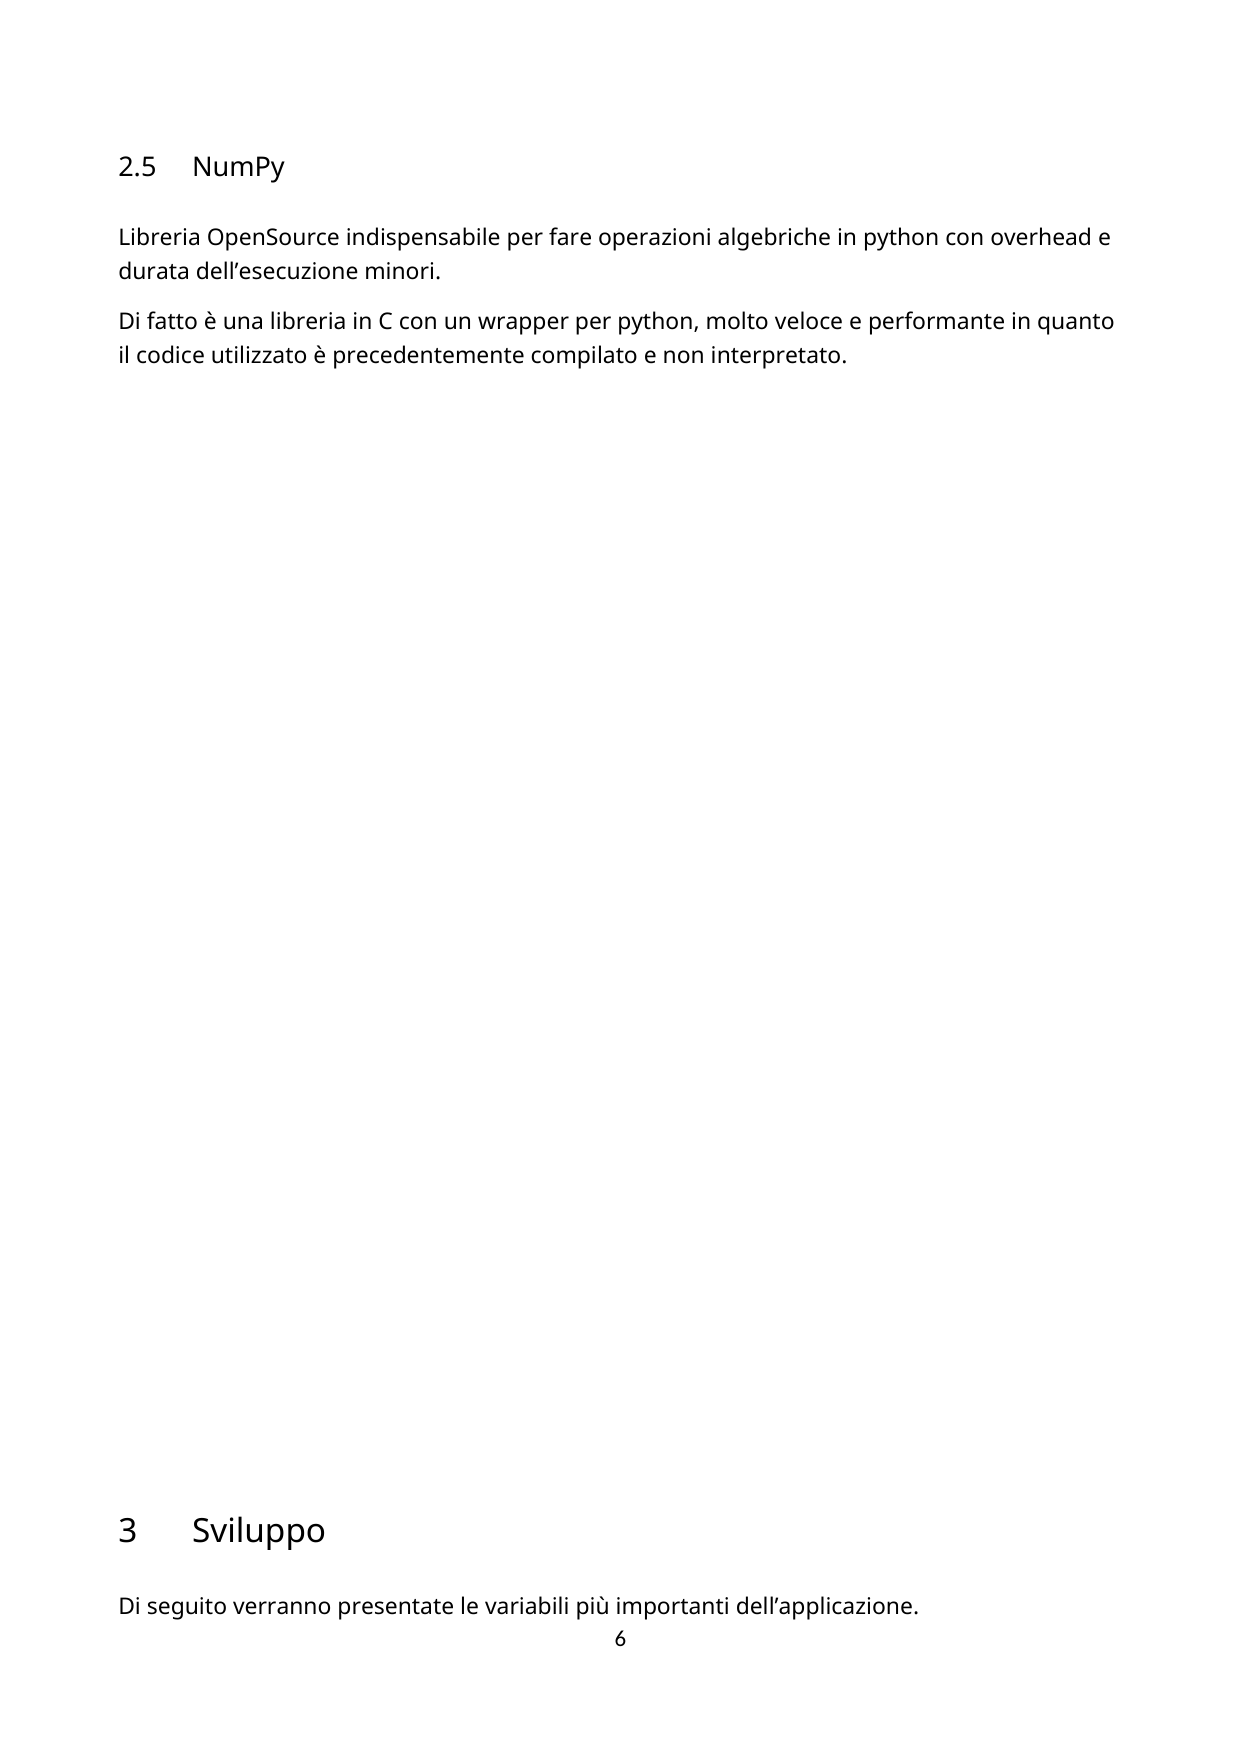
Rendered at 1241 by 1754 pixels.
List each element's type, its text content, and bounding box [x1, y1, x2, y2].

text Di seguito verranno presentate le variabili più importanti dell’applicazione. [118, 1556, 1122, 1621]
text Di fatto è una libreria in C con un wrapper per python, molto veloce e performante in quanto il codice utilizzato è precedentemente compilato e non interpretato. [118, 305, 1122, 370]
subtitle NumPy [118, 148, 1122, 184]
subtitle Sviluppo [118, 1507, 1122, 1552]
text Libreria OpenSource indispensabile per fare operazioni algebriche in python con overhead e durata dell’esecuzione minori. [118, 187, 1122, 286]
